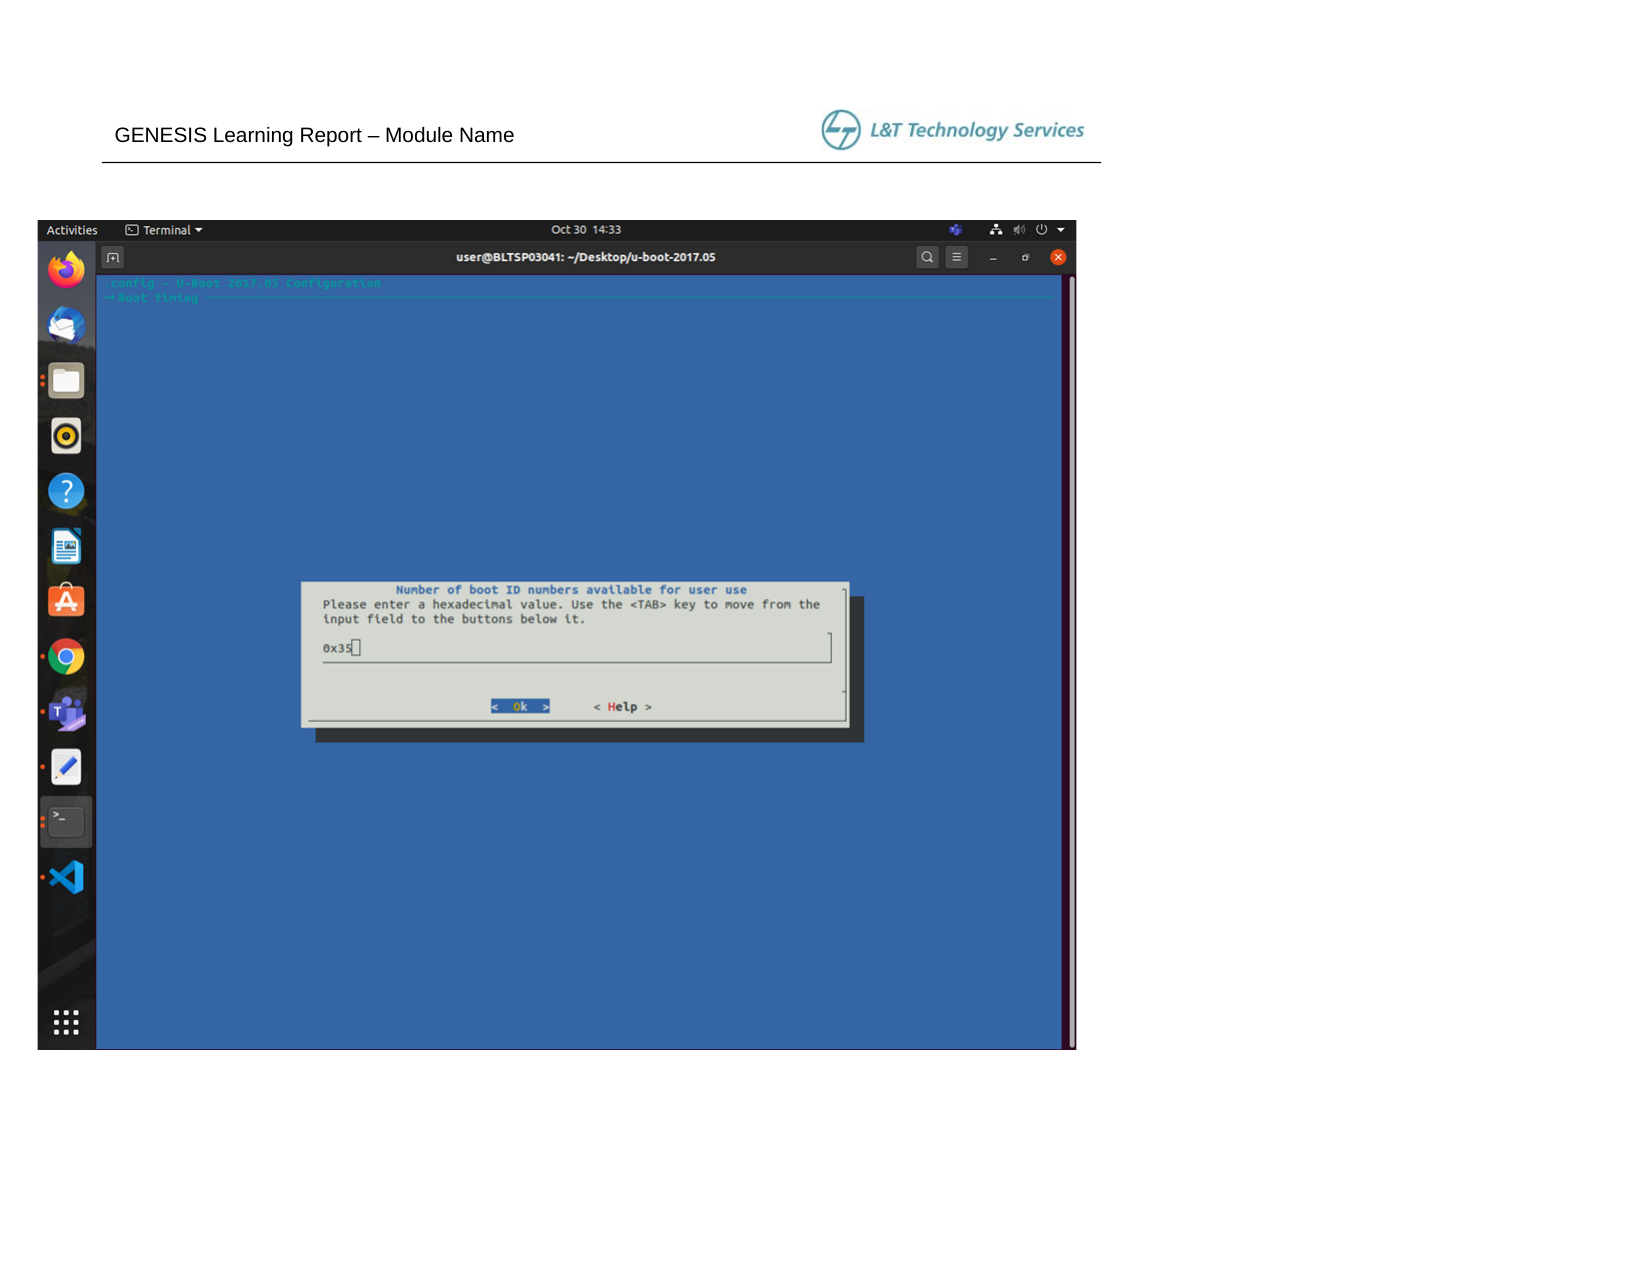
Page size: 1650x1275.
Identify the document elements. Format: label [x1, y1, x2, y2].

picture [821, 109, 1085, 151]
picture [37, 220, 1077, 1050]
